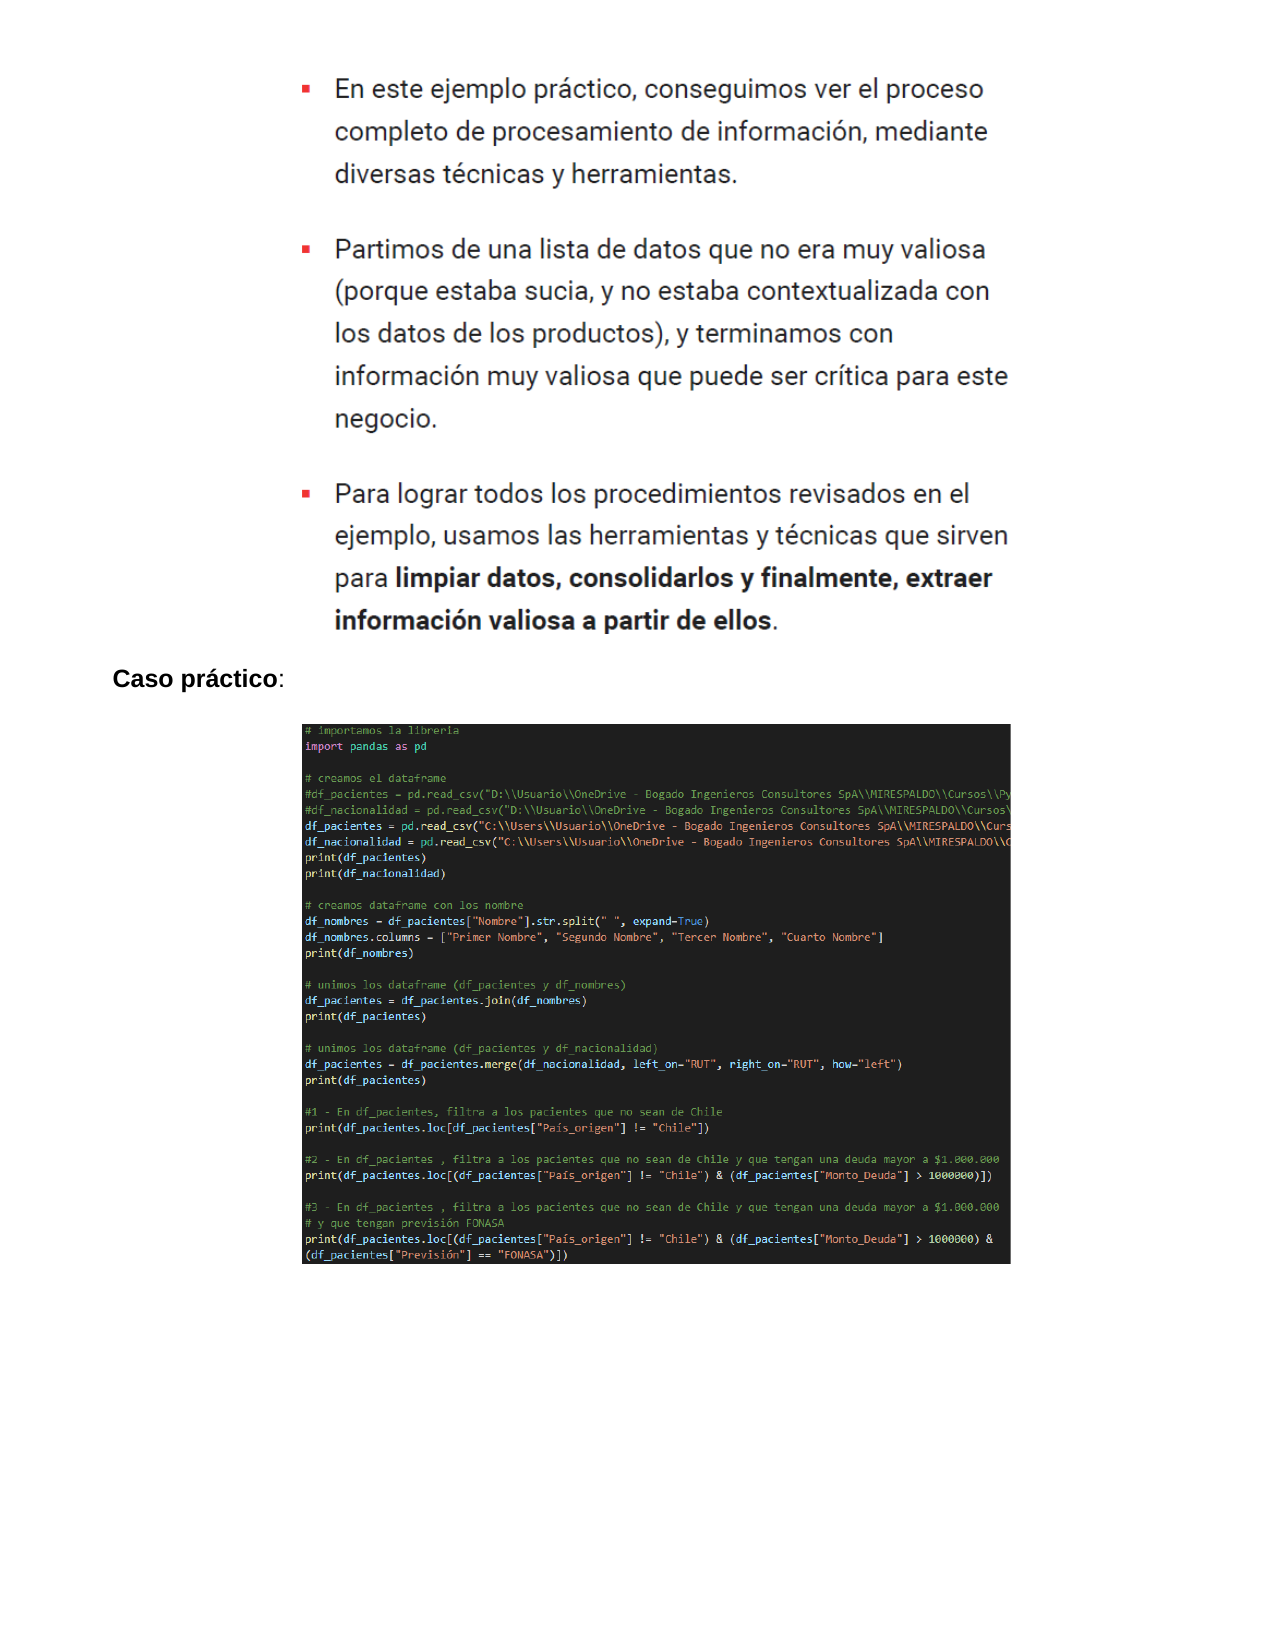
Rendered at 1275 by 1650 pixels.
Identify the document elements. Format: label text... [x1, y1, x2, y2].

picture [302, 75, 1011, 634]
picture [302, 724, 1011, 1264]
text Caso práctico: [112, 664, 1200, 693]
